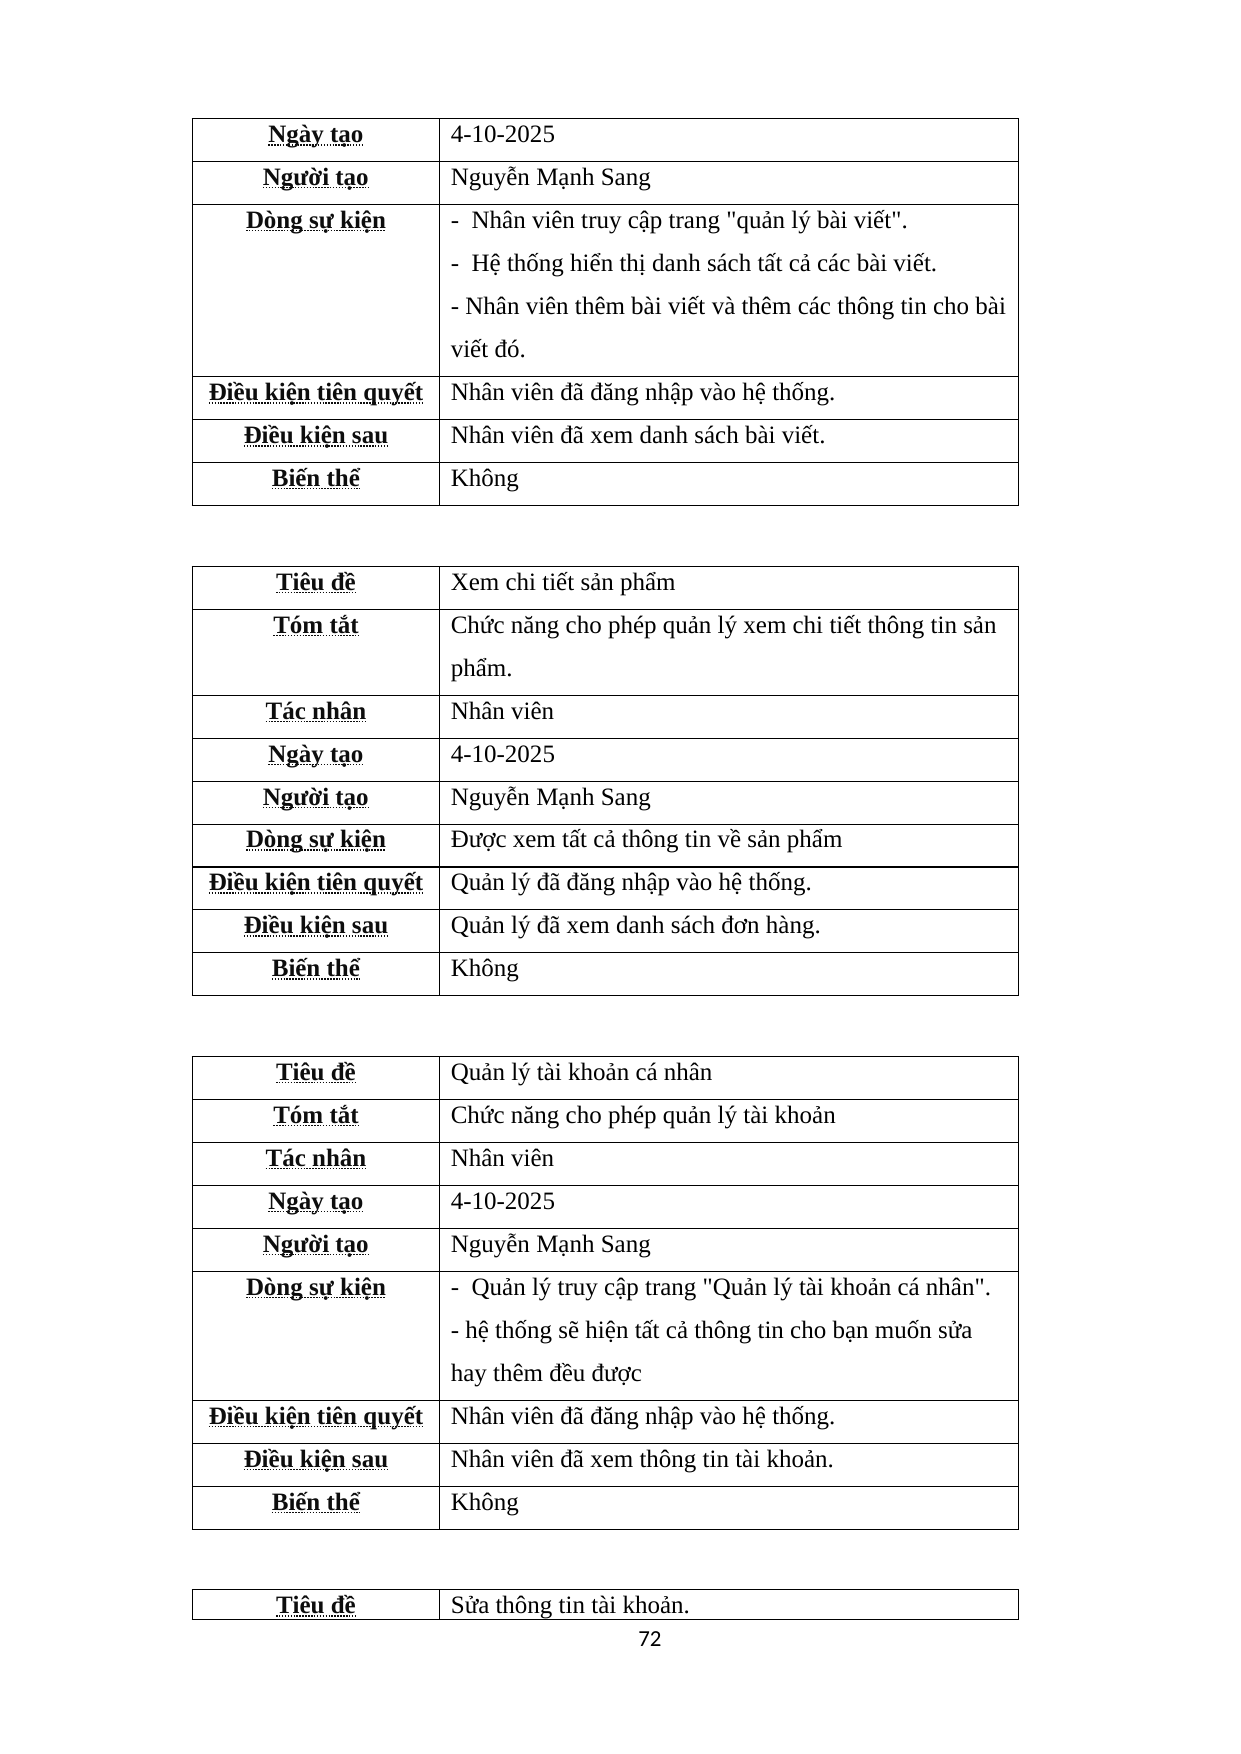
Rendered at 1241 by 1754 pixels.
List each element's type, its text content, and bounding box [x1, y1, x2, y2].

table_cell Tóm tắt [193, 610, 439, 695]
table_header Tiêu đề [193, 567, 439, 609]
table_cell Ngày tạo [193, 1186, 439, 1228]
table_cell Nhân viên đã đăng nhập vào hệ thống. [440, 377, 1018, 419]
table_cell Ngày tạo [193, 739, 439, 781]
table_cell 4-10-2025 [440, 1186, 1018, 1228]
table_header Quản lý tài khoản cá nhân [440, 1057, 1018, 1099]
table_header Tiêu đề [193, 1590, 439, 1619]
table_cell Không [440, 463, 1018, 505]
table_cell Tóm tắt [193, 1100, 439, 1142]
table_cell Được xem tất cả thông tin về sản phẩm [440, 825, 1018, 866]
table_cell 4-10-2025 [440, 119, 1018, 161]
table_cell Biến thể [193, 1487, 439, 1528]
table_cell Biến thể [193, 463, 439, 505]
table_cell - Quản lý truy cập trang "Quản lý tài khoản cá nhân". - hệ thống sẽ hiện tất cả thông tin cho bạn muốn sửa hay thêm đều được [440, 1272, 1018, 1400]
table_cell Điều kiện tiên quyết [193, 377, 439, 419]
table_cell Điều kiện sau [193, 910, 439, 952]
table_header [440, 1590, 1018, 1619]
table_cell Nhân viên đã đăng nhập vào hệ thống. [440, 1401, 1018, 1443]
table_cell Nguyễn Mạnh Sang [440, 1229, 1018, 1271]
table_cell Người tạo [193, 1229, 439, 1271]
table_cell 4-10-2025 [440, 739, 1018, 781]
table_cell - Nhân viên truy cập trang "quản lý bài viết". - Hệ thống hiển thị danh sách tất cả các bài viết. - Nhân viên thêm bài viết và thêm các thông tin cho bài viết đó. [440, 205, 1018, 376]
table_cell Dòng sự kiện [193, 825, 439, 866]
table_cell Nhân viên đã xem thông tin tài khoản. [440, 1444, 1018, 1486]
table_cell Quản lý đã đăng nhập vào hệ thống. [440, 868, 1018, 909]
table_cell Biến thể [193, 953, 439, 995]
table_cell Điều kiện tiên quyết [193, 1401, 439, 1443]
table_header Tiêu đề [193, 1057, 439, 1099]
table_cell Chức năng cho phép quản lý tài khoản [440, 1100, 1018, 1142]
table_cell Không [440, 1487, 1018, 1528]
table_header Xem chi tiết sản phẩm [440, 567, 1018, 609]
table_cell Tác nhân [193, 696, 439, 738]
table_cell Nhân viên [440, 696, 1018, 738]
table_cell Nhân viên đã xem danh sách bài viết. [440, 420, 1018, 462]
table_cell Nguyễn Mạnh Sang [440, 782, 1018, 823]
table_cell Ngày tạo [193, 119, 439, 161]
table_cell Không [440, 953, 1018, 995]
table_cell Dòng sự kiện [193, 205, 439, 376]
table_cell Điều kiện sau [193, 420, 439, 462]
table_cell Nguyễn Mạnh Sang [440, 162, 1018, 204]
table_cell Người tạo [193, 162, 439, 204]
table_cell Quản lý đã xem danh sách đơn hàng. [440, 910, 1018, 952]
table_cell Điều kiện sau [193, 1444, 439, 1486]
table_cell Dòng sự kiện [193, 1272, 439, 1400]
table_cell Người tạo [193, 782, 439, 823]
table_cell Chức năng cho phép quản lý xem chi tiết thông tin sản phẩm. [440, 610, 1018, 695]
table_cell Nhân viên [440, 1143, 1018, 1185]
table_cell Tác nhân [193, 1143, 439, 1185]
table_cell Điều kiện tiên quyết [193, 868, 439, 909]
